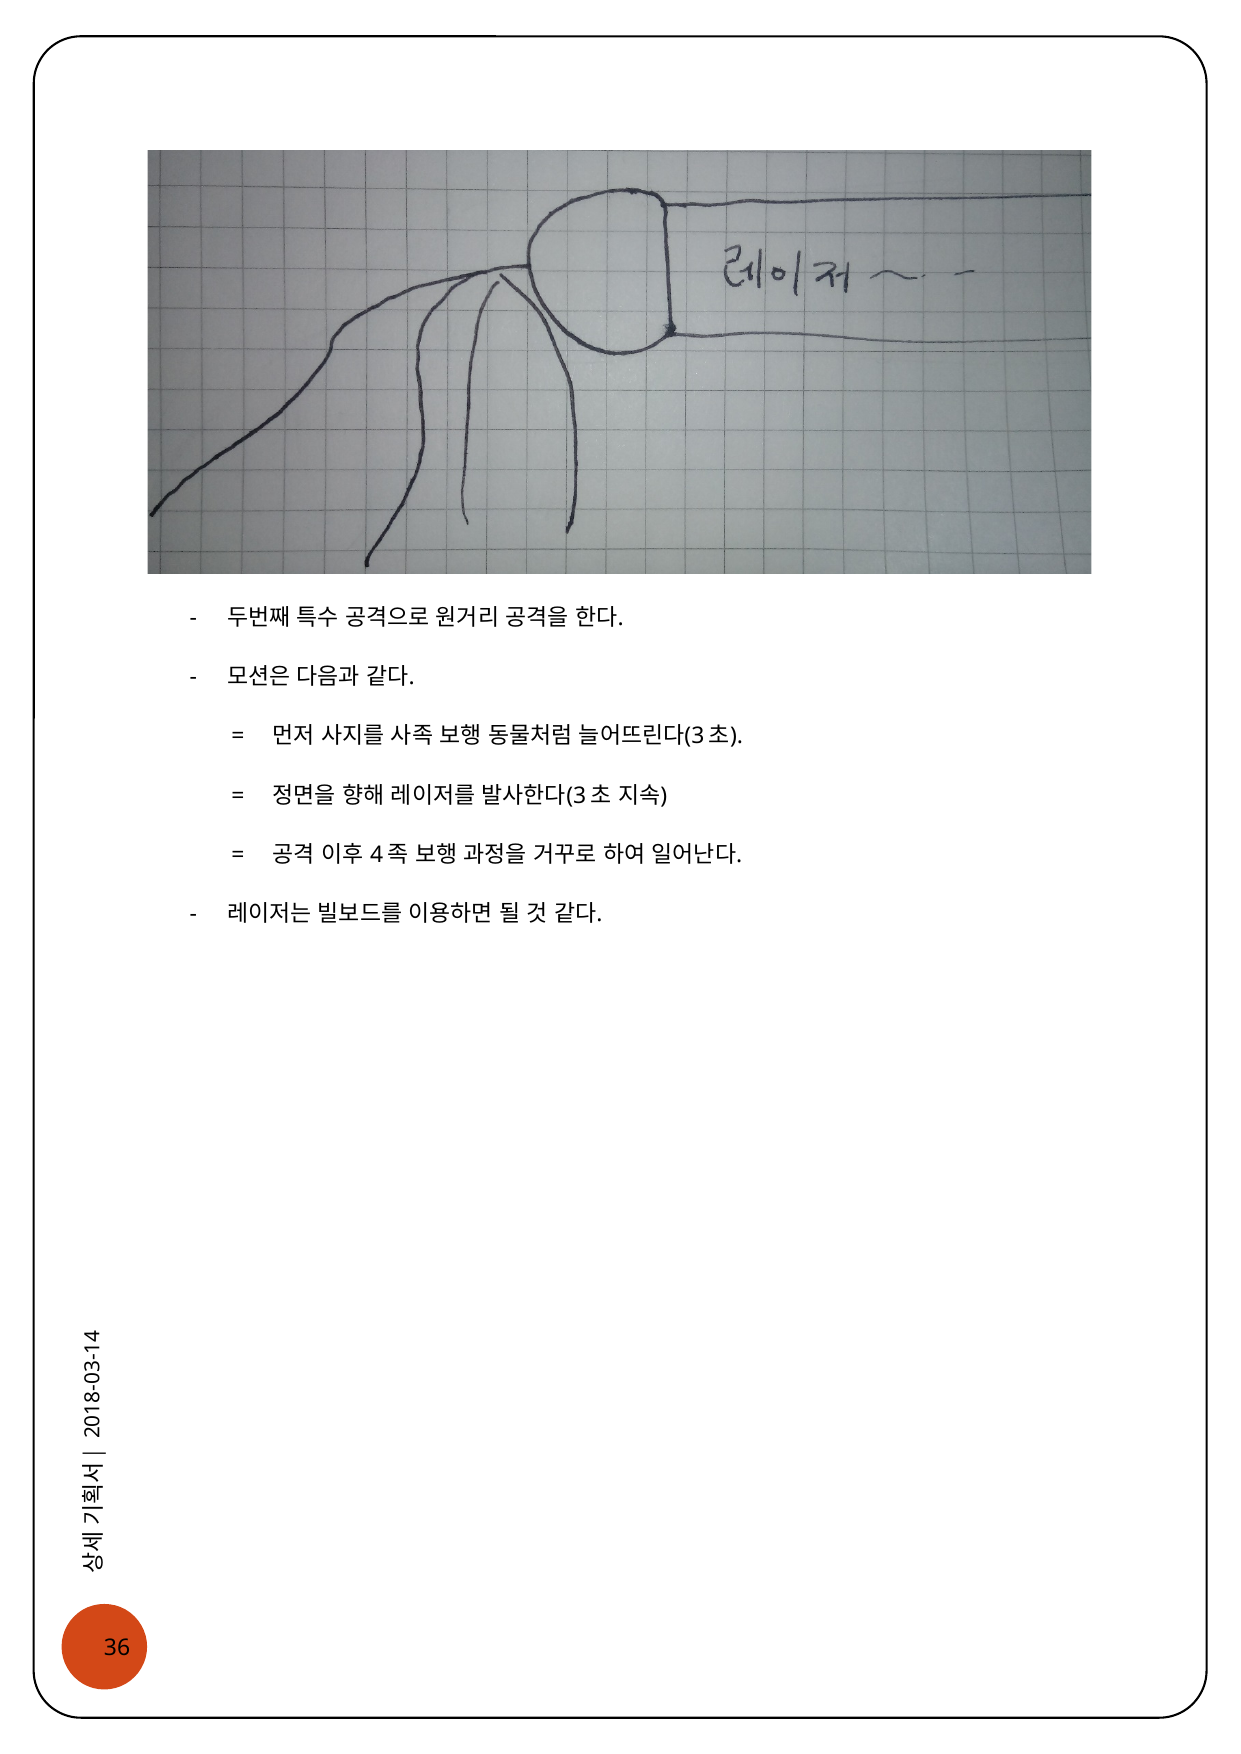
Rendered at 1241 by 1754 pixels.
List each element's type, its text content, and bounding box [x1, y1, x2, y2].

list 모션은 다음과 같다. [189, 658, 1092, 691]
list 두번째 특수 공격으로 원거리 공격을 한다. [189, 599, 1092, 632]
list 정면을 향해 레이저를 발사한다(3초 지속) [231, 776, 1092, 810]
list 먼저 사지를 사족 보행 동물처럼 늘어뜨린다(3초). [231, 717, 1092, 751]
list 공격 이후 4족 보행 과정을 거꾸로 하여 일어난다. [231, 836, 1092, 869]
picture [147, 150, 1092, 574]
list 레이저는 빌보드를 이용하면 될 것 같다. [189, 895, 1092, 928]
